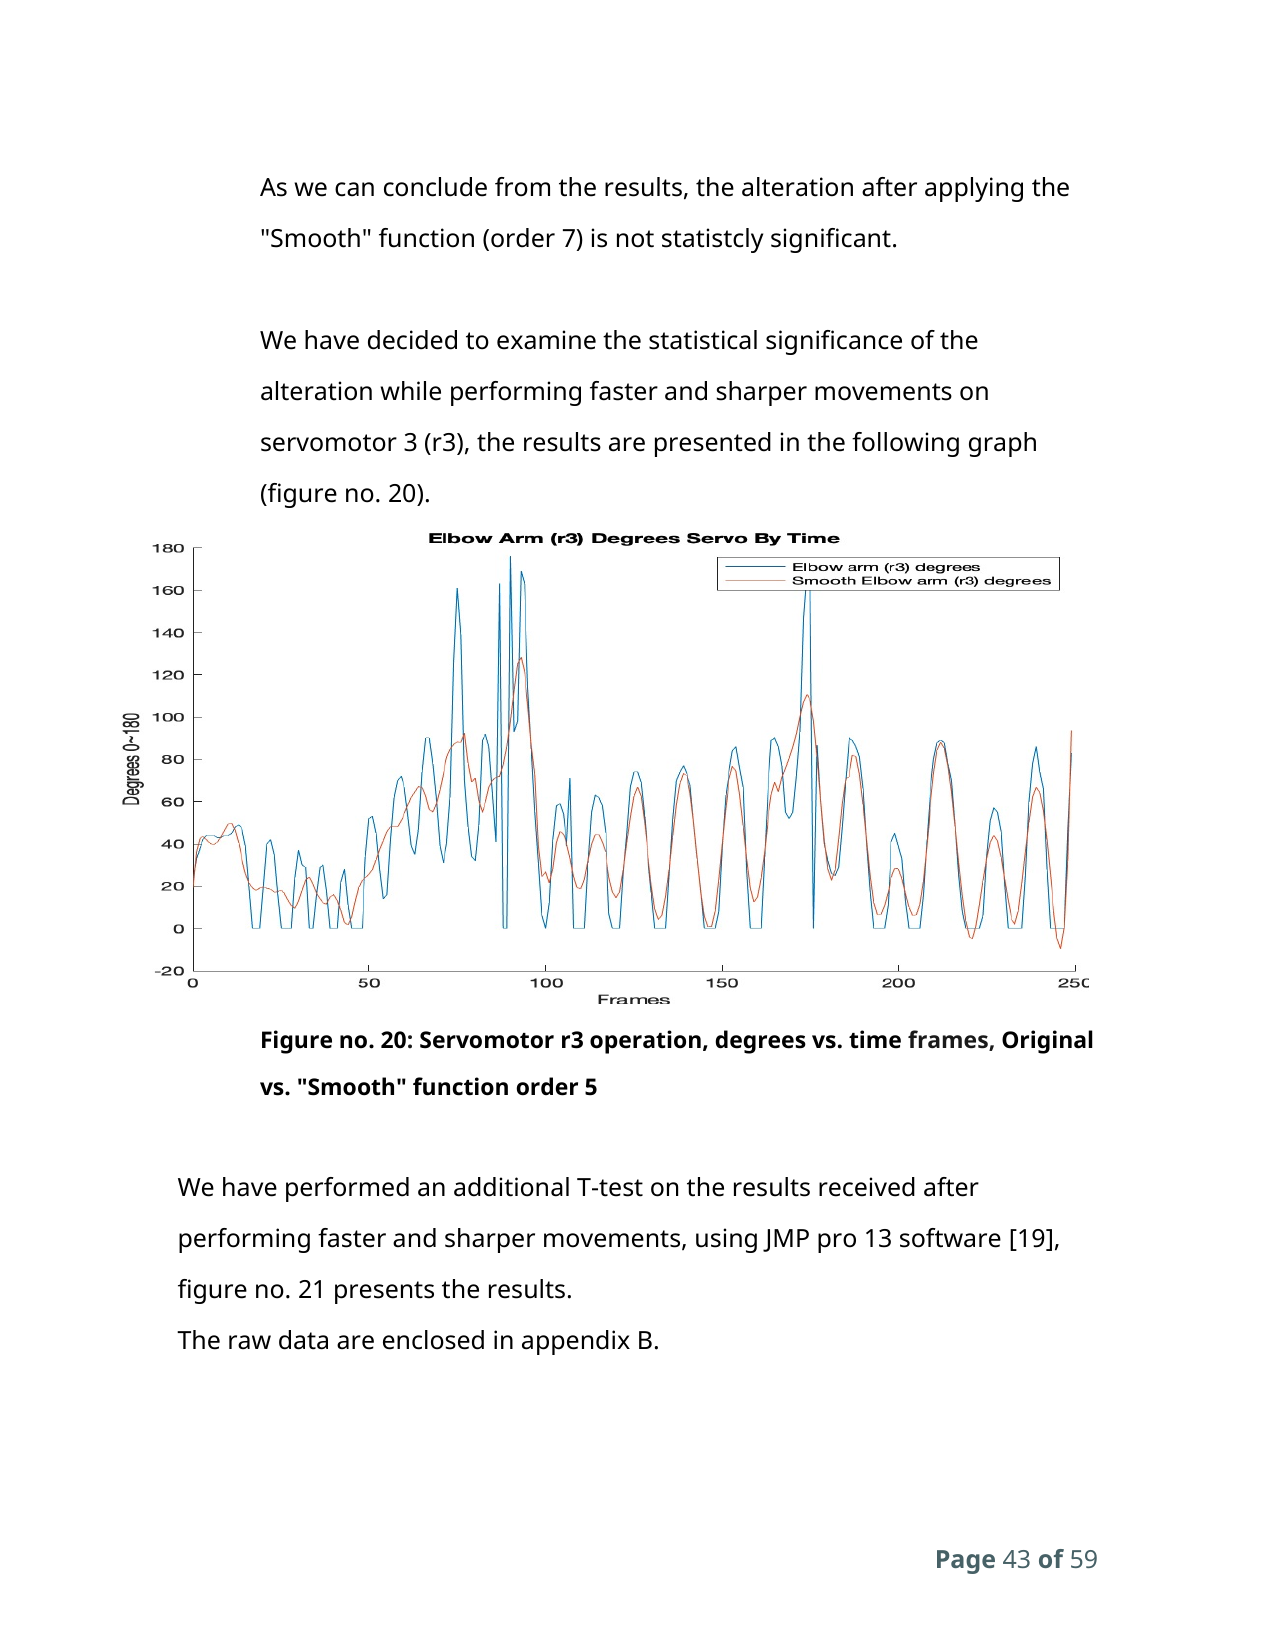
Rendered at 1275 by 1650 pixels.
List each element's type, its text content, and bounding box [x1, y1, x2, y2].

list As we can conclude from the results, the alteration after applying the "Smooth" function (order 7) is not statistcly significant. [260, 169, 1098, 254]
picture [121, 531, 1089, 1003]
list We have decided to examine the statistical significance of the alteration while performing faster and sharper movements on servomotor 3 (r3), the results are presented in the following graph (figure no. 20). [260, 322, 1098, 509]
text The raw data are enclosed in appendix B. [177, 1322, 1098, 1356]
text We have performed an additional T-test on the results received after performing faster and sharper movements, using JMP pro 13 software [19], figure no. 21 presents the results. [177, 1169, 1098, 1305]
